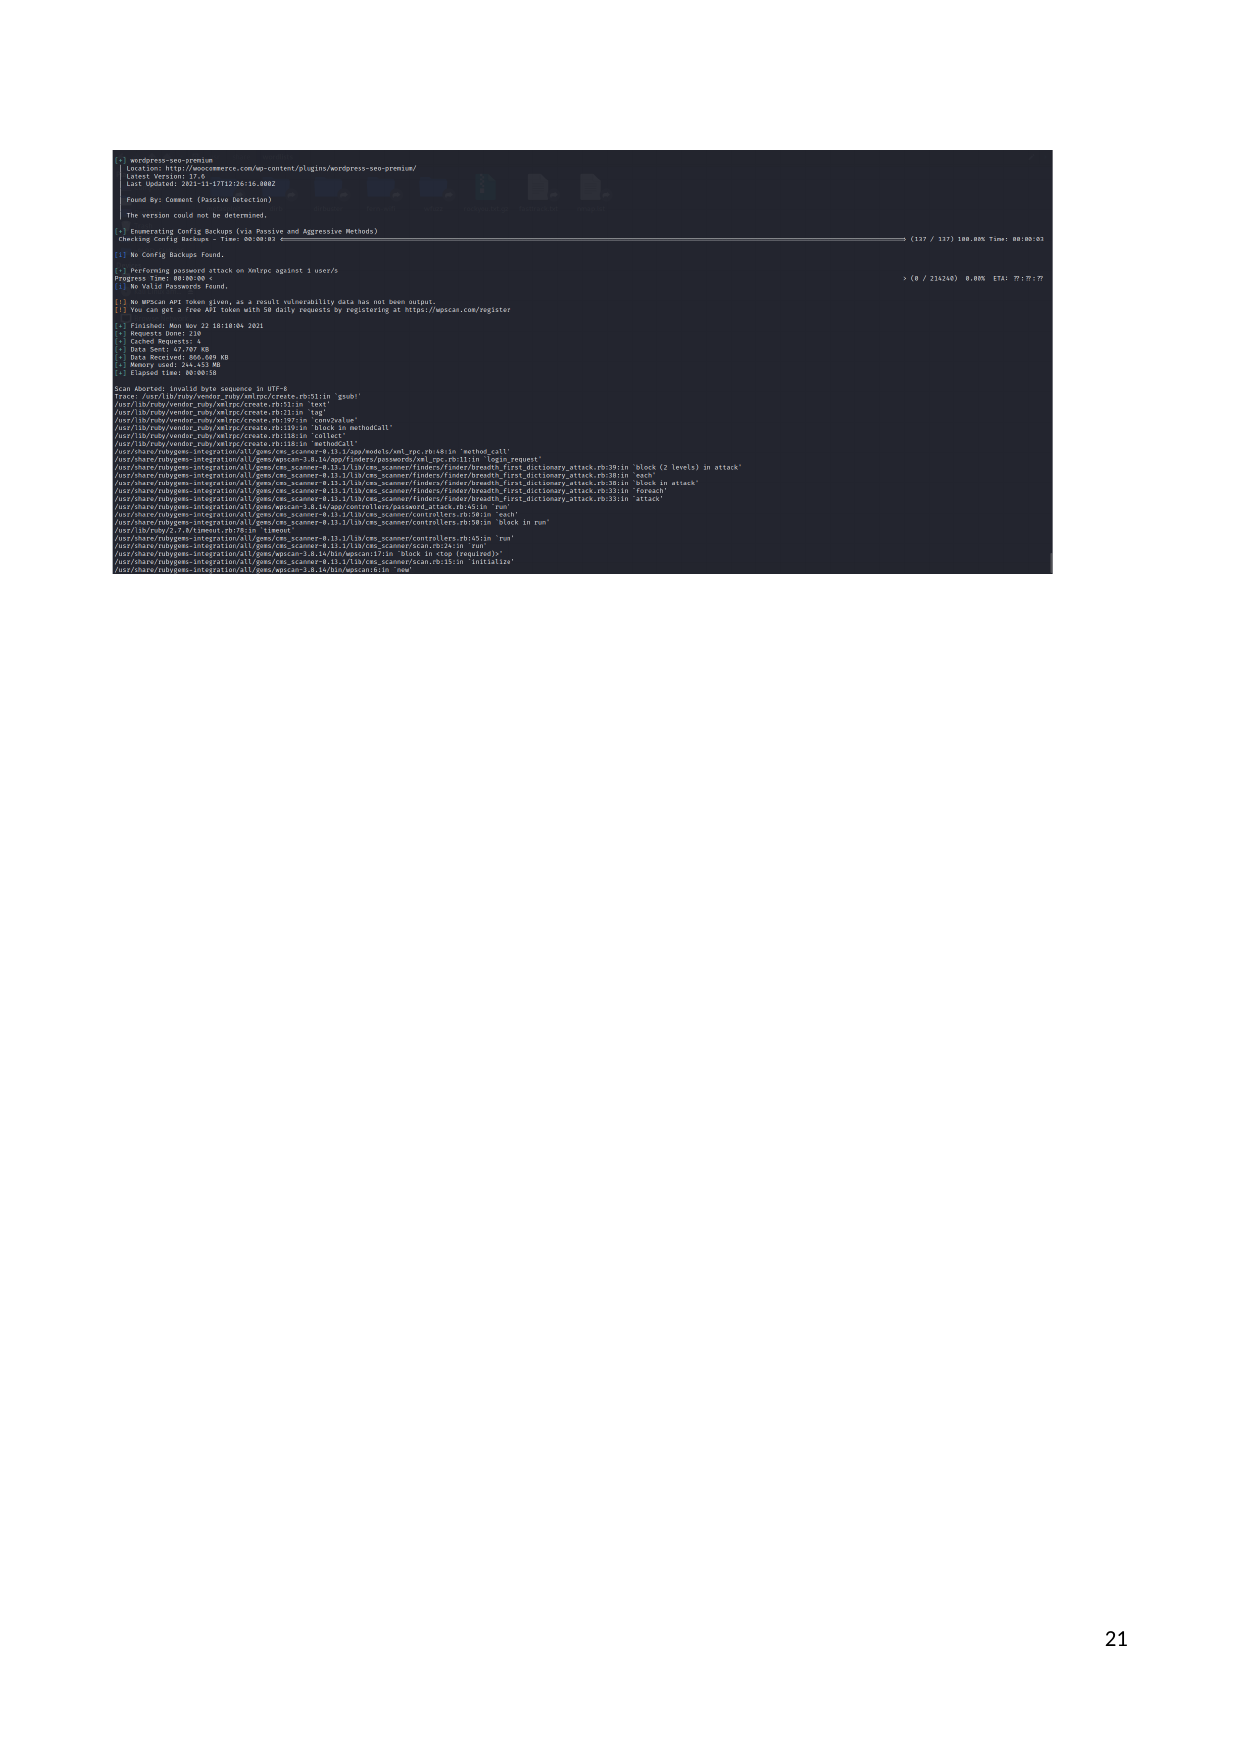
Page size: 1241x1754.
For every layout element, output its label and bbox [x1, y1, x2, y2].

picture [112, 150, 1053, 574]
